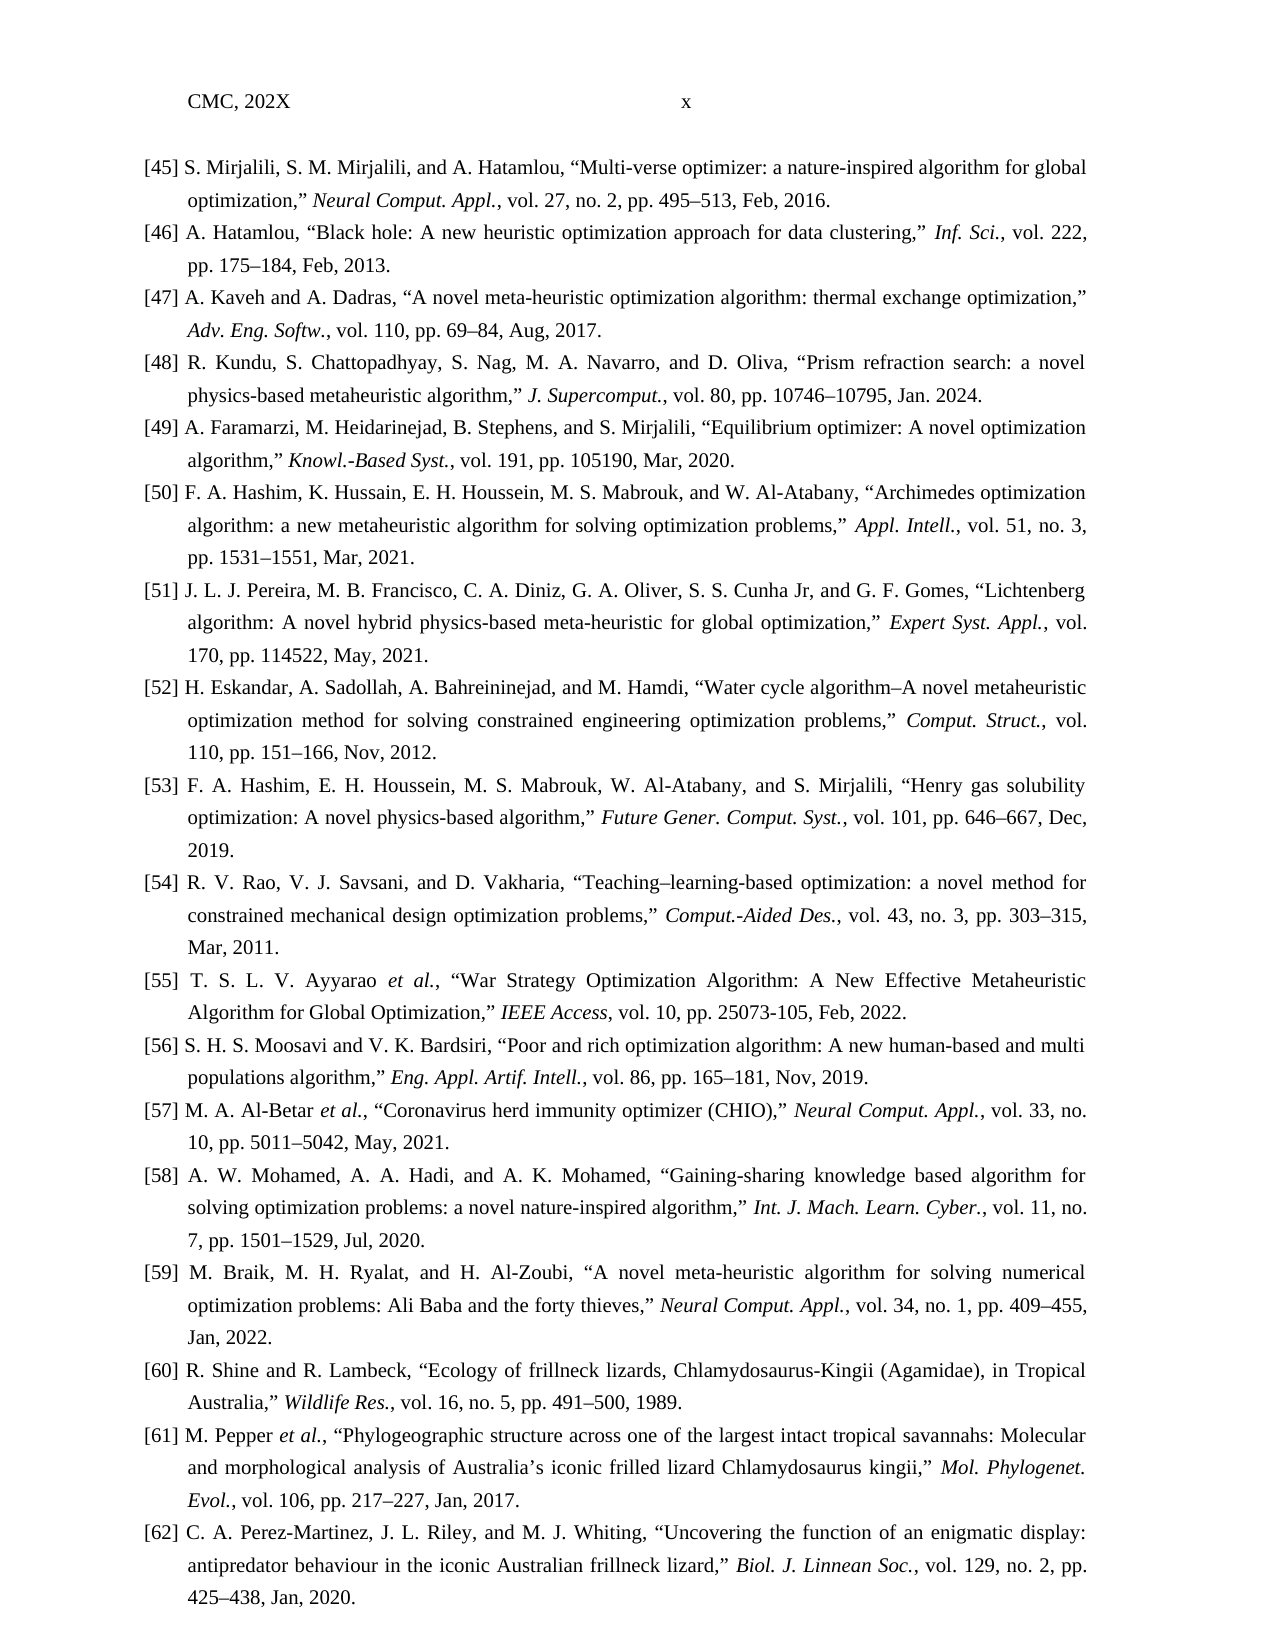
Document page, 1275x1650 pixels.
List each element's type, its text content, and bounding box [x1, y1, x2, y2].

text [50] F. A. Hashim, K. Hussain, E. H. Houssein, M. S. Mabrouk, and W. Al-Atabany, “Archimedes optimization algorithm: a new metaheuristic algorithm for solving optimization problems,” Appl. Intell., vol. 51, no. 3, pp. 1531–1551, Mar, 2021. [144, 476, 1087, 573]
text [55] T. S. L. V. Ayyarao et al., “War Strategy Optimization Algorithm: A New Effective Metaheuristic Algorithm for Global Optimization,” IEEE Access, vol. 10, pp. 25073-105, Feb, 2022. [144, 963, 1087, 1028]
text [51] J. L. J. Pereira, M. B. Francisco, C. A. Diniz, G. A. Oliver, S. S. Cunha Jr, and G. F. Gomes, “Lichtenberg algorithm: A novel hybrid physics-based meta-heuristic for global optimization,” Expert Syst. Appl., vol. 170, pp. 114522, May, 2021. [144, 573, 1087, 671]
text [46] A. Hatamlou, “Black hole: A new heuristic optimization approach for data clustering,” Inf. Sci., vol. 222, pp. 175–184, Feb, 2013. [144, 216, 1087, 281]
text [52] H. Eskandar, A. Sadollah, A. Bahreininejad, and M. Hamdi, “Water cycle algorithm–A novel metaheuristic optimization method for solving constrained engineering optimization problems,” Comput. Struct., vol. 110, pp. 151–166, Nov, 2012. [144, 671, 1087, 768]
text [49] A. Faramarzi, M. Heidarinejad, B. Stephens, and S. Mirjalili, “Equilibrium optimizer: A novel optimization algorithm,” Knowl.-Based Syst., vol. 191, pp. 105190, Mar, 2020. [144, 411, 1087, 476]
text [60] R. Shine and R. Lambeck, “Ecology of frillneck lizards, Chlamydosaurus-Kingii (Agamidae), in Tropical Australia,” Wildlife Res., vol. 16, no. 5, pp. 491–500, 1989. [144, 1353, 1087, 1418]
text [59] M. Braik, M. H. Ryalat, and H. Al-Zoubi, “A novel meta-heuristic algorithm for solving numerical optimization problems: Ali Baba and the forty thieves,” Neural Comput. Appl., vol. 34, no. 1, pp. 409–455, Jan, 2022. [144, 1256, 1087, 1353]
text [58] A. W. Mohamed, A. A. Hadi, and A. K. Mohamed, “Gaining-sharing knowledge based algorithm for solving optimization problems: a novel nature-inspired algorithm,” Int. J. Mach. Learn. Cyber., vol. 11, no. 7, pp. 1501–1529, Jul, 2020. [144, 1158, 1087, 1256]
text [56] S. H. S. Moosavi and V. K. Bardsiri, “Poor and rich optimization algorithm: A new human-based and multi populations algorithm,” Eng. Appl. Artif. Intell., vol. 86, pp. 165–181, Nov, 2019. [144, 1028, 1087, 1093]
text [48] R. Kundu, S. Chattopadhyay, S. Nag, M. A. Navarro, and D. Oliva, “Prism refraction search: a novel physics-based metaheuristic algorithm,” J. Supercomput., vol. 80, pp. 10746–10795, Jan. 2024. [144, 346, 1087, 411]
text [57] M. A. Al-Betar et al., “Coronavirus herd immunity optimizer (CHIO),” Neural Comput. Appl., vol. 33, no. 10, pp. 5011–5042, May, 2021. [144, 1093, 1087, 1158]
text [62] C. A. Perez-Martinez, J. L. Riley, and M. J. Whiting, “Uncovering the function of an enigmatic display: antipredator behaviour in the iconic Australian frillneck lizard,” Biol. J. Linnean Soc., vol. 129, no. 2, pp. 425–438, Jan, 2020. [144, 1516, 1087, 1613]
text [45] S. Mirjalili, S. M. Mirjalili, and A. Hatamlou, “Multi-verse optimizer: a nature-inspired algorithm for global optimization,” Neural Comput. Appl., vol. 27, no. 2, pp. 495–513, Feb, 2016. [144, 151, 1087, 216]
text [61] M. Pepper et al., “Phylogeographic structure across one of the largest intact tropical savannahs: Molecular and morphological analysis of Australia’s iconic frilled lizard Chlamydosaurus kingii,” Mol. Phylogenet. Evol., vol. 106, pp. 217–227, Jan, 2017. [144, 1418, 1087, 1516]
text [53] F. A. Hashim, E. H. Houssein, M. S. Mabrouk, W. Al-Atabany, and S. Mirjalili, “Henry gas solubility optimization: A novel physics-based algorithm,” Future Gener. Comput. Syst., vol. 101, pp. 646–667, Dec, 2019. [144, 768, 1087, 866]
text [54] R. V. Rao, V. J. Savsani, and D. Vakharia, “Teaching–learning-based optimization: a novel method for constrained mechanical design optimization problems,” Comput.-Aided Des., vol. 43, no. 3, pp. 303–315, Mar, 2011. [144, 866, 1087, 963]
text [47] A. Kaveh and A. Dadras, “A novel meta-heuristic optimization algorithm: thermal exchange optimization,” Adv. Eng. Softw., vol. 110, pp. 69–84, Aug, 2017. [144, 281, 1087, 346]
